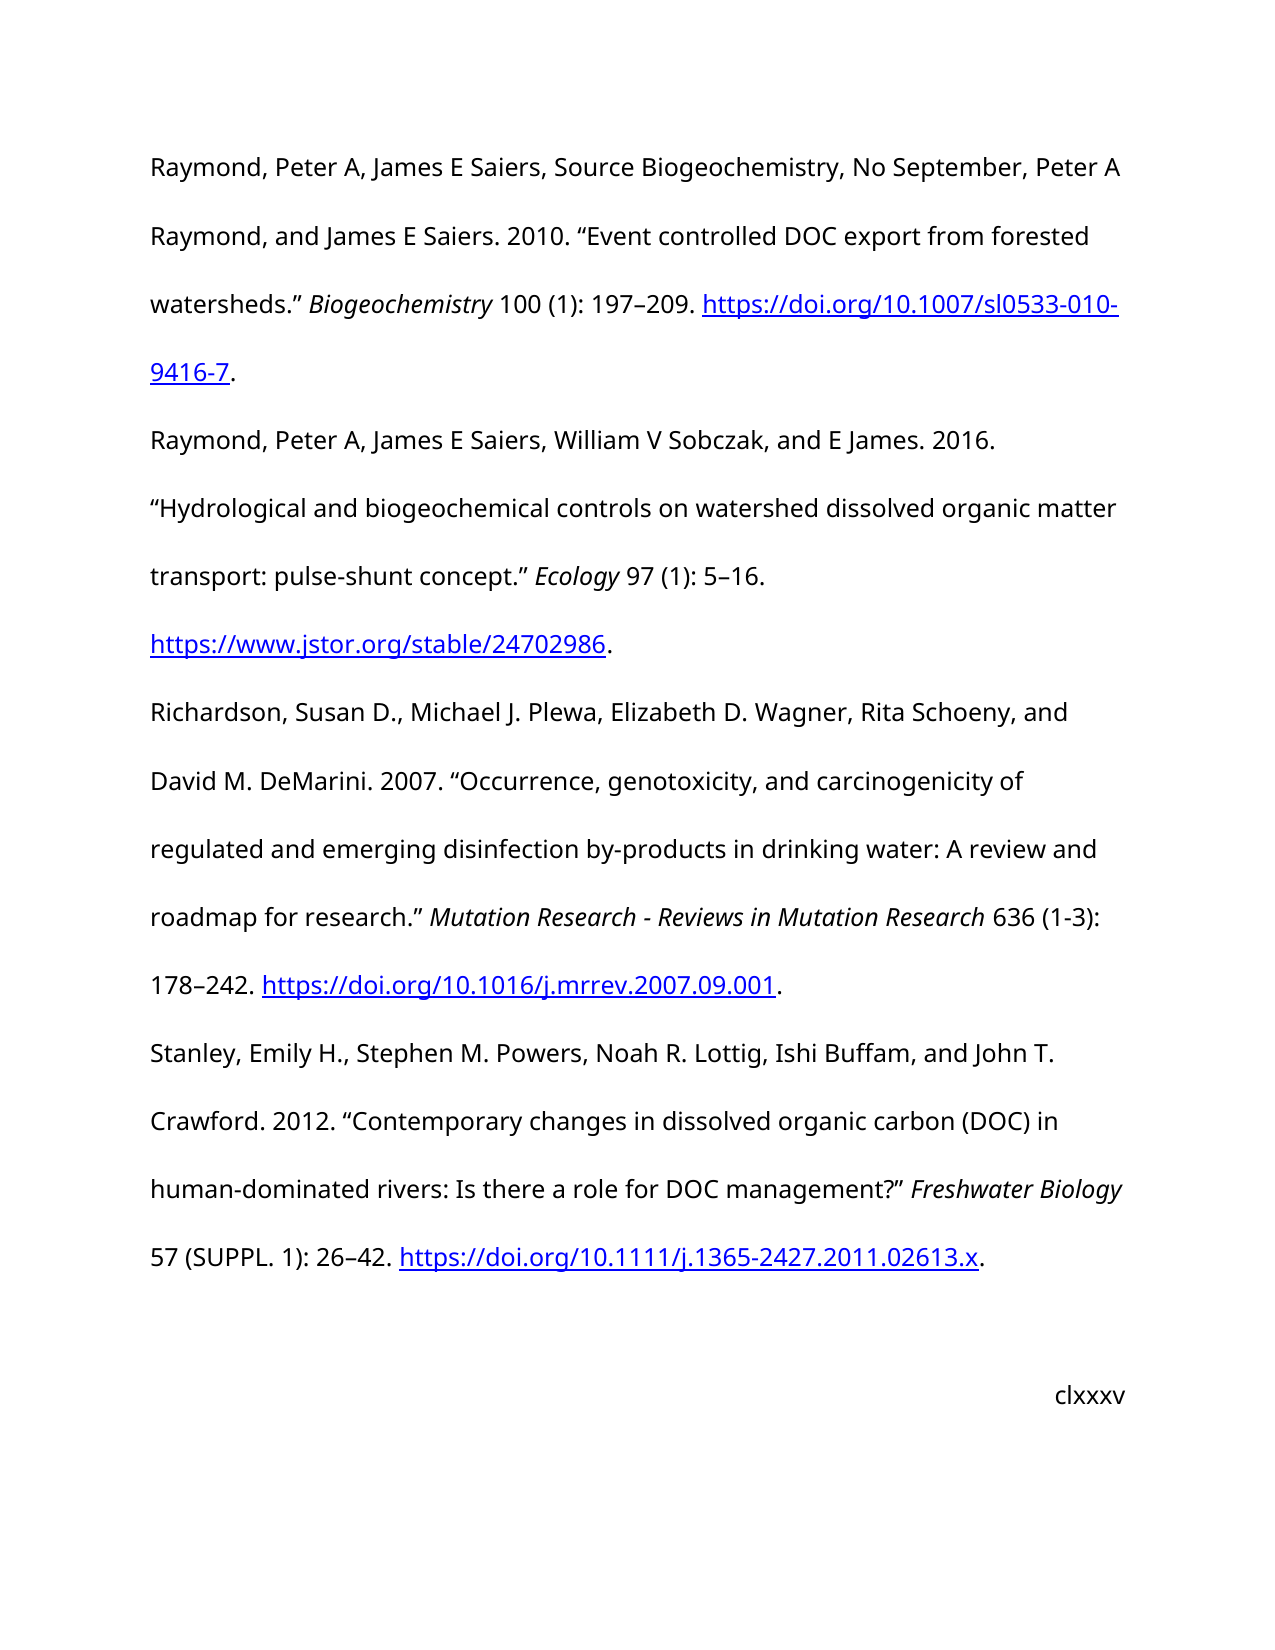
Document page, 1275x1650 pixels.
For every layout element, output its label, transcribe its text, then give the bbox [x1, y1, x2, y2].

text Richardson, Susan D., Michael J. Plewa, Elizabeth D. Wagner, Rita Schoeny, and David M. DeMarini. 2007. “Occurrence, genotoxicity, and carcinogenicity of regulated and emerging disinfection by-products in drinking water: A review and roadmap for research.” Mutation Research - Reviews in Mutation Research 636 (1-3): 178–242. https://doi.org/10.1016/j.mrrev.2007.09.001. [150, 695, 1125, 1002]
text Stanley, Emily H., Stephen M. Powers, Noah R. Lottig, Ishi Buffam, and John T. Crawford. 2012. “Contemporary changes in dissolved organic carbon (DOC) in human-dominated rivers: Is there a role for DOC management?” Freshwater Biology 57 (SUPPL. 1): 26–42. https://doi.org/10.1111/j.1365-2427.2011.02613.x. [150, 1036, 1125, 1274]
text Raymond, Peter A, James E Saiers, Source Biogeochemistry, No September, Peter A Raymond, and James E Saiers. 2010. “Event controlled DOC export from forested watersheds.” Biogeochemistry 100 (1): 197–209. https://doi.org/10.1007/sl0533-010-9416-7. [150, 150, 1125, 388]
text Raymond, Peter A, James E Saiers, William V Sobczak, and E James. 2016. “Hydrological and biogeochemical controls on watershed dissolved organic matter transport: pulse-shunt concept.” Ecology 97 (1): 5–16. https://www.jstor.org/stable/24702986. [150, 422, 1125, 661]
